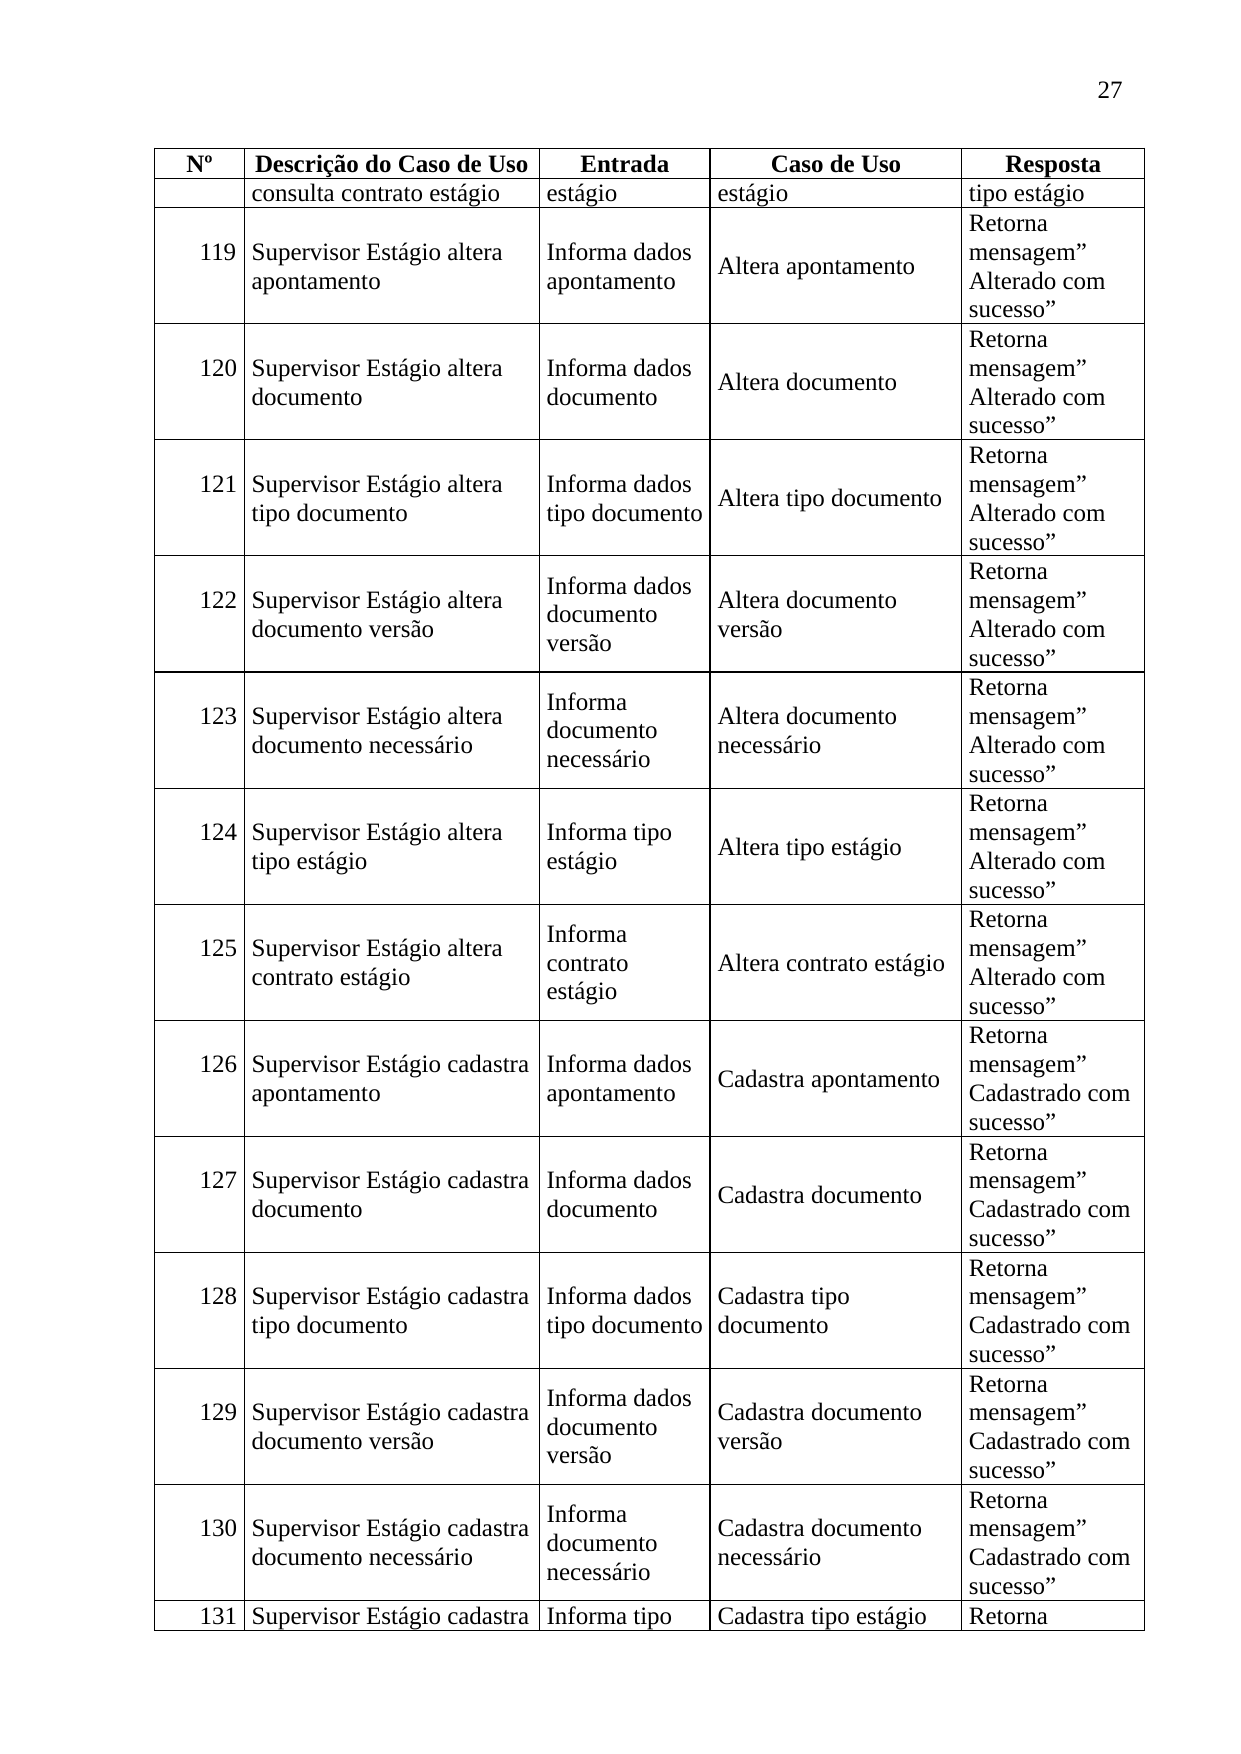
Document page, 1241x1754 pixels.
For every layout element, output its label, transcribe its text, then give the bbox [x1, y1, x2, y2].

table_cell [155, 1369, 244, 1484]
table_cell Supervisor Estágio altera tipo estágio [245, 789, 539, 903]
table_cell [155, 1601, 244, 1629]
table_cell [155, 1137, 244, 1252]
table_cell Cadastra documento versão [711, 1369, 961, 1484]
table_cell Altera apontamento [711, 208, 961, 323]
table_cell Retorna mensagem” Alterado com sucesso” [962, 905, 1144, 1019]
table_cell Supervisor Estágio altera tipo documento [245, 440, 539, 555]
table_cell Retorna mensagem” Cadastrado com sucesso” [962, 1021, 1144, 1136]
table_cell [155, 905, 244, 1019]
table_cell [245, 179, 539, 207]
table_cell Retorna mensagem” Alterado com sucesso” [962, 208, 1144, 323]
table_cell Altera contrato estágio [711, 905, 961, 1019]
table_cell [962, 1485, 1144, 1600]
table_cell Supervisor Estágio altera contrato estágio [245, 905, 539, 1019]
table_cell Informa tipo estágio [540, 1601, 709, 1629]
table_cell Supervisor Estágio cadastra apontamento [245, 1021, 539, 1136]
table_cell Altera tipo documento [711, 440, 961, 555]
table_cell Altera documento [711, 324, 961, 439]
table_cell Retorna mensagem” Cadastrado com sucesso” [962, 1137, 1144, 1252]
table_cell [155, 179, 244, 207]
table_cell Supervisor Estágio altera documento [245, 324, 539, 439]
table_cell [155, 208, 244, 323]
table_cell [155, 324, 244, 439]
table_cell Retorna mensagem” Alterado com sucesso” [962, 324, 1144, 439]
table_cell Supervisor Estágio cadastra documento [245, 1137, 539, 1252]
table_header Descrição do Caso de Uso [245, 149, 539, 177]
table_cell Retorna mensagem” Alterado com sucesso” [962, 789, 1144, 903]
table_cell Supervisor Estágio cadastra tipo documento [245, 1253, 539, 1368]
table_header Nº [155, 149, 244, 177]
table_cell Cadastra tipo documento [711, 1253, 961, 1368]
table_header Caso de Uso [711, 149, 961, 177]
table_cell Cadastra documento necessário [711, 1485, 961, 1600]
table_header Resposta [962, 149, 1144, 177]
table_cell Supervisor Estágio altera apontamento [245, 208, 539, 323]
table_cell Retorna mensagem” Alterado com sucesso” [962, 440, 1144, 555]
table_cell Supervisor Estágio cadastra documento necessário [245, 1485, 539, 1600]
table_cell Retorna mensagem” Cadastrado com sucesso” [962, 1369, 1144, 1484]
table_cell [155, 440, 244, 555]
table_cell Informa dados documento [540, 1137, 709, 1252]
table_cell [245, 1601, 539, 1629]
table_cell Retorna dados tipo estágio [962, 179, 1144, 207]
table_cell Cadastra apontamento [711, 1021, 961, 1136]
table_cell [155, 1485, 244, 1600]
table_cell [155, 1021, 244, 1136]
table_cell Informa documento necessário [540, 673, 709, 787]
table_cell Retorna mensagem” Cadastrado com sucesso” [962, 1253, 1144, 1368]
table_cell Informa dados documento versão [540, 1369, 709, 1484]
table_cell Informa dados documento versão [540, 556, 709, 671]
table_cell [155, 1253, 244, 1368]
table_cell Informa dados apontamento [540, 208, 709, 323]
table_cell Altera tipo estágio [711, 789, 961, 903]
table_cell [155, 789, 244, 903]
table_cell Informa tipo estágio [540, 789, 709, 903]
table_cell Id contrato estágio [540, 179, 709, 207]
table_cell [155, 673, 244, 787]
table_cell Retorna mensagem” Alterado com sucesso” [962, 673, 1144, 787]
table_cell Informa dados documento [540, 324, 709, 439]
table_cell Informa documento necessário [540, 1485, 709, 1600]
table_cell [962, 1601, 1144, 1629]
table_cell Informa dados tipo documento [540, 1253, 709, 1368]
table_cell Cadastra tipo estágio [711, 1601, 961, 1629]
table_cell Informa dados tipo documento [540, 440, 709, 555]
table_cell [155, 556, 244, 671]
table_cell Altera documento necessário [711, 673, 961, 787]
table_cell Supervisor Estágio cadastra documento versão [245, 1369, 539, 1484]
table_cell Retorna mensagem” Alterado com sucesso” [962, 556, 1144, 671]
table_header Entrada [540, 149, 709, 177]
table_cell Cadastra documento [711, 1137, 961, 1252]
table_cell Supervisor Estágio altera documento versão [245, 556, 539, 671]
table_cell Supervisor Estágio altera documento necessário [245, 673, 539, 787]
table_cell Informa dados apontamento [540, 1021, 709, 1136]
table_cell Altera documento versão [711, 556, 961, 671]
table_cell Informa contrato estágio [540, 905, 709, 1019]
table_cell Consulta contrato estágio [711, 179, 961, 207]
